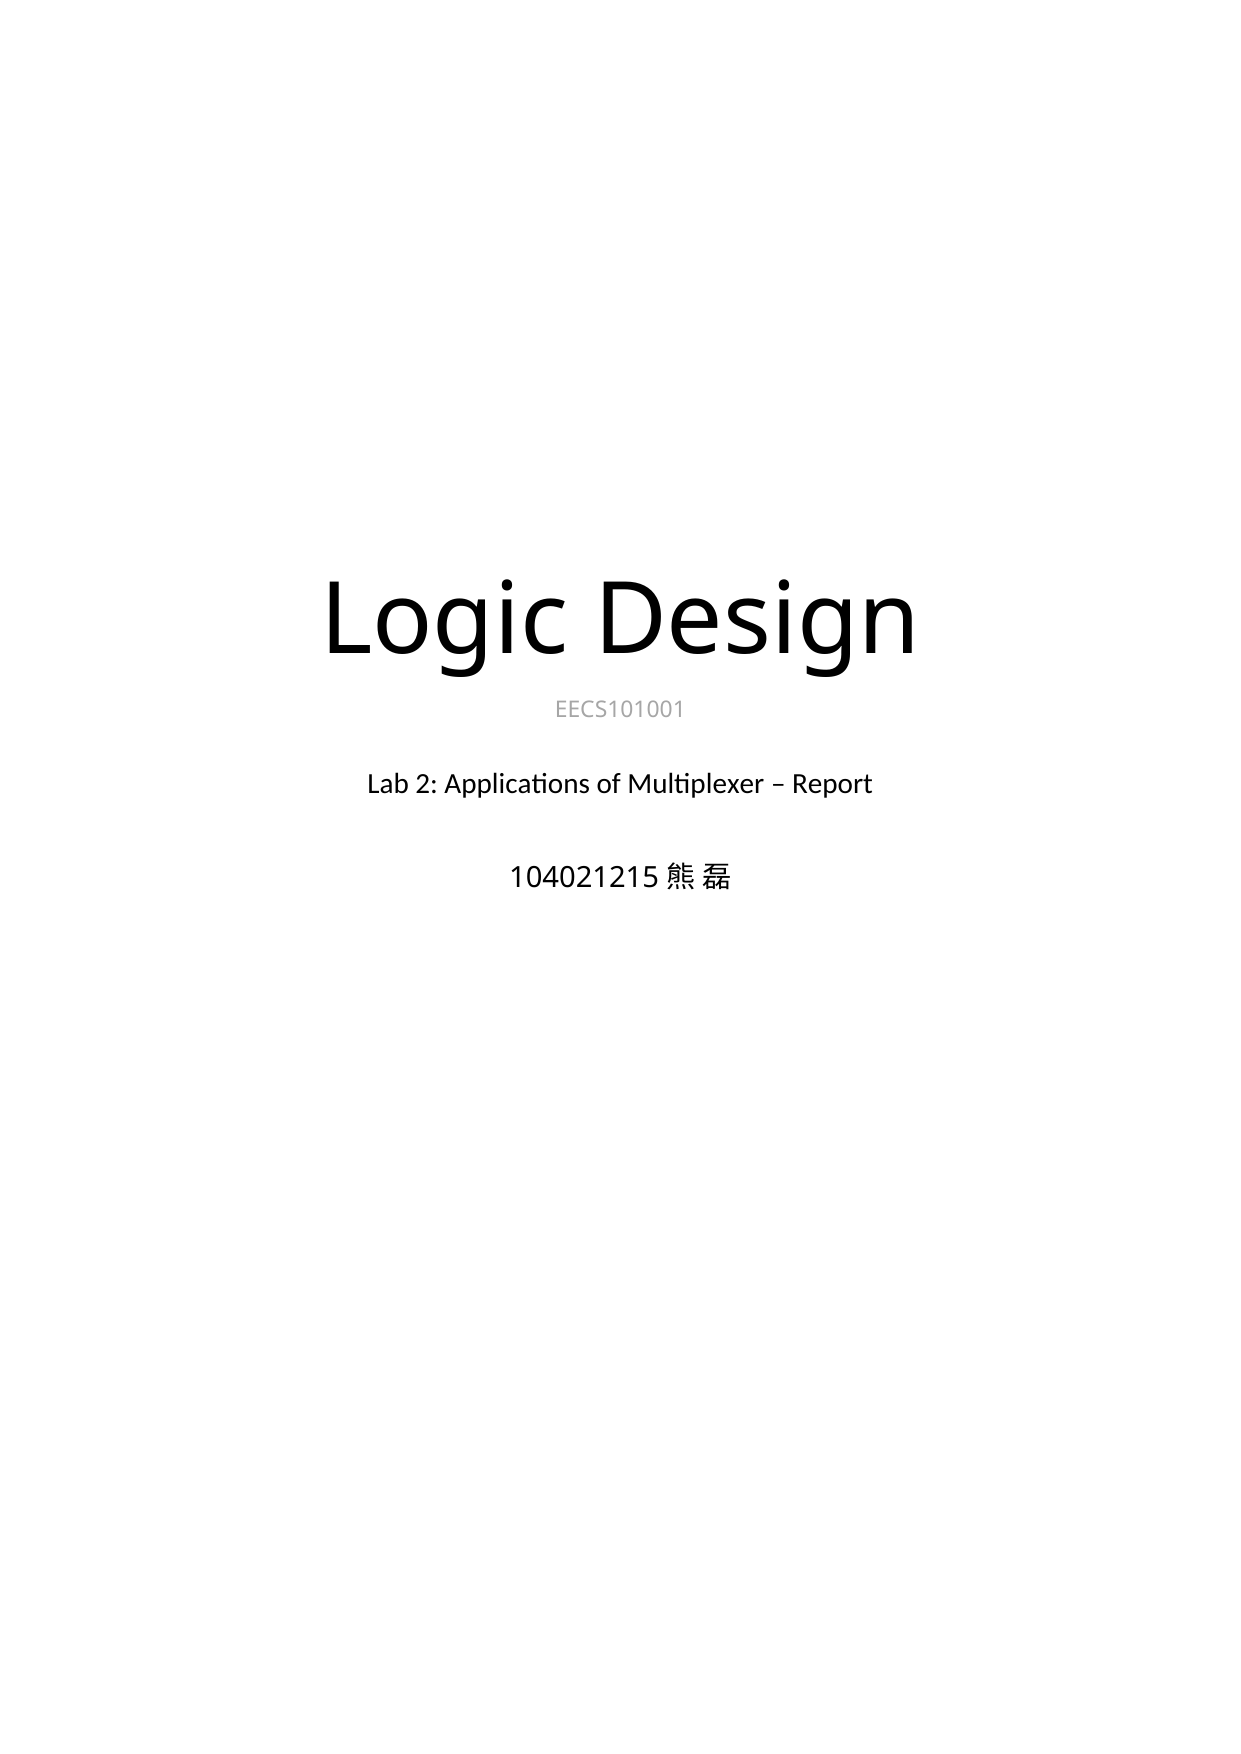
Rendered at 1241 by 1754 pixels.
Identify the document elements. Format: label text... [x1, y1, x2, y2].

text Lab 2: Applications of Multiplexer – Report [187, 764, 1053, 802]
text Logic Design [187, 539, 1053, 689]
text EECS101001 [187, 689, 1053, 727]
text 104021215 熊 磊 [187, 838, 1053, 913]
